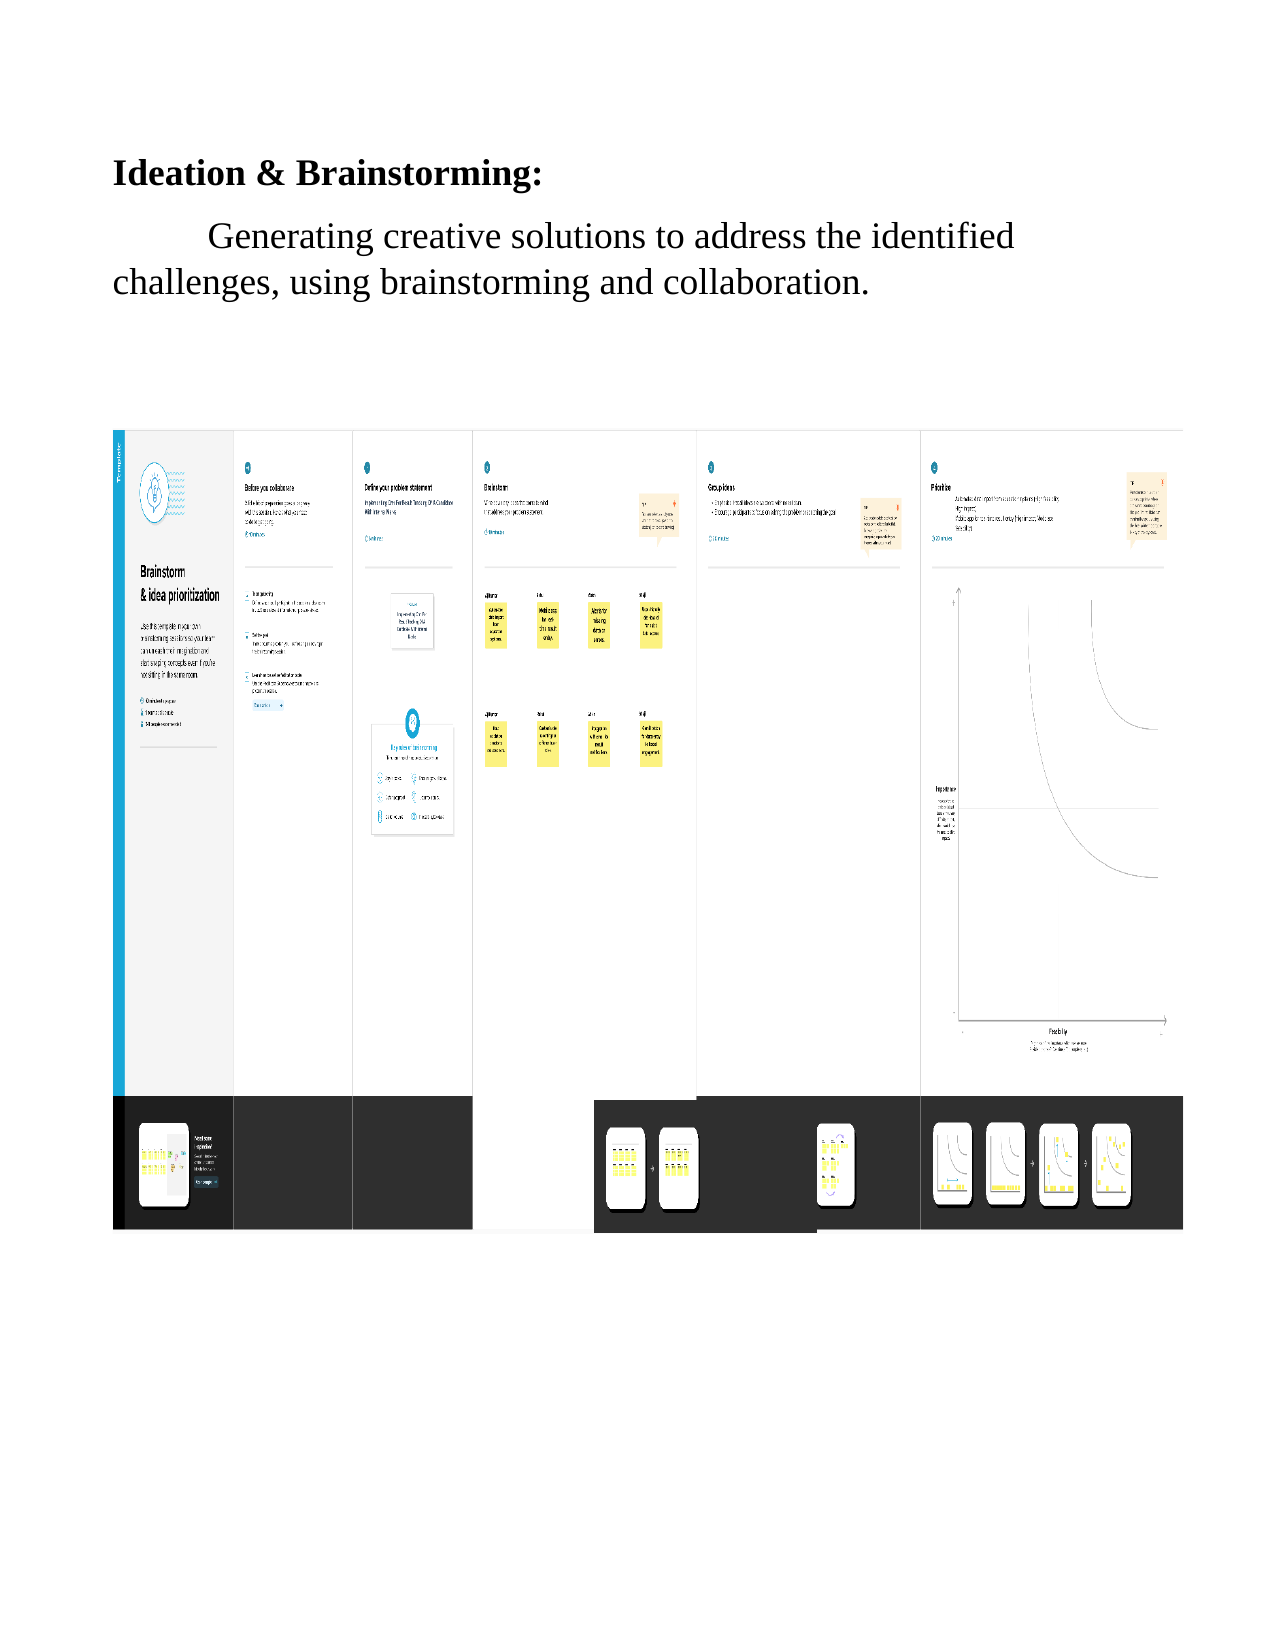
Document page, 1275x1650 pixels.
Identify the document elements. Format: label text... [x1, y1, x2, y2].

text Generating creative solutions to address the identified challenges, using brainstorming and collaboration. [112, 213, 1162, 303]
text Ideation & Brainstorming: [112, 150, 1162, 193]
picture [112, 428, 1184, 1234]
